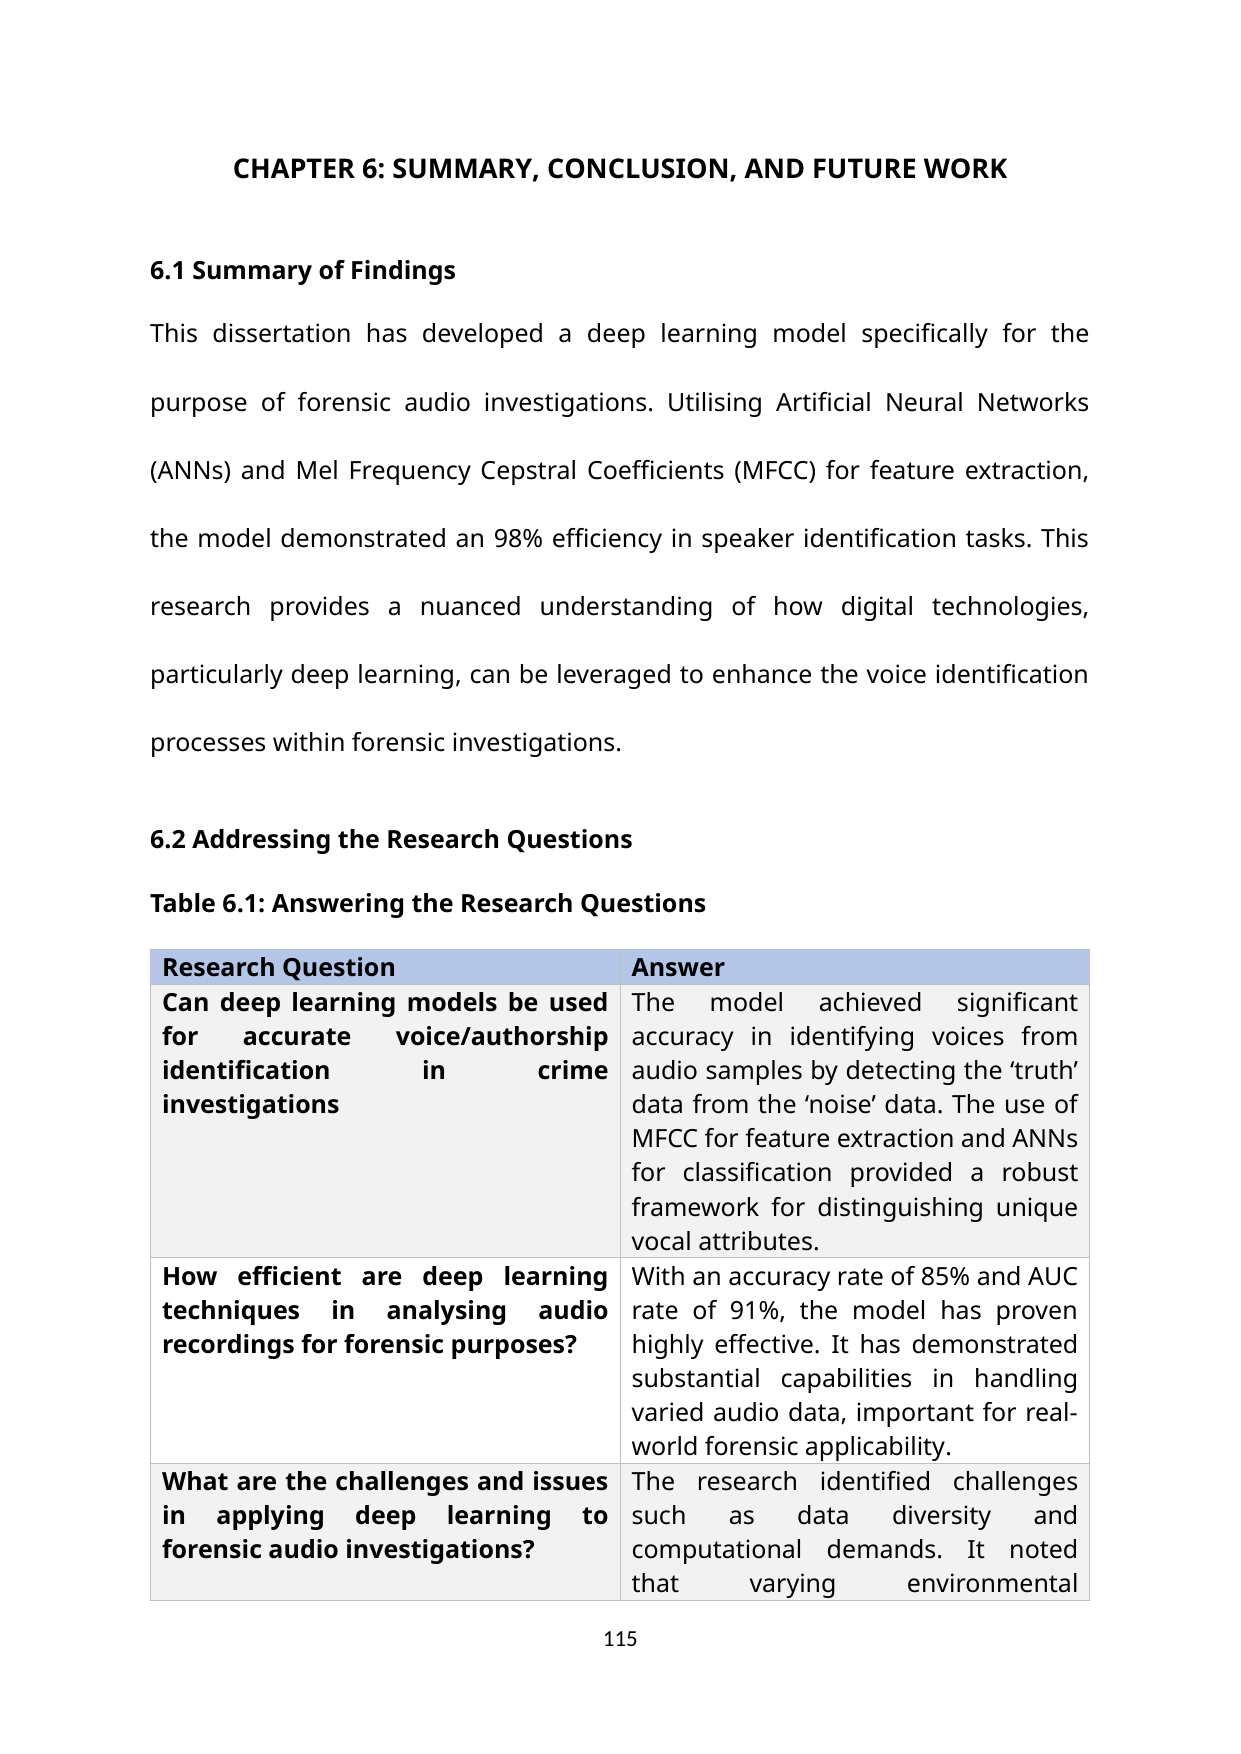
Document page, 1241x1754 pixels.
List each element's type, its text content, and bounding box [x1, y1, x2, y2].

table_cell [151, 1464, 620, 1600]
table_cell With an accuracy rate of 85% and AUC rate of 91%, the model has proven highly effective. It has demonstrated substantial capabilities in handling varied audio data, important for real-world forensic applicability. [621, 1258, 1089, 1463]
subtitle 6.1 Summary of Findings [150, 253, 1090, 287]
table_cell Can deep learning models be used for accurate voice/authorship identification in crime investigations [151, 985, 620, 1257]
subtitle Table 6.1: Answering the Research Questions [150, 885, 1090, 919]
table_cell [621, 1464, 1089, 1600]
table_header Answer [621, 950, 1089, 984]
table_header Research Question [151, 950, 620, 984]
subtitle This dissertation has developed a deep learning model specifically for the purpose of forensic audio investigations. Utilising Artificial Neural Networks (ANNs) and Mel Frequency Cepstral Coefficients (MFCC) for feature extraction, the model demonstrated an 98% efficiency in speaker identification tasks. This research provides a nuanced understanding of how digital technologies, particularly deep learning, can be leveraged to enhance the voice identification processes within forensic investigations. [150, 316, 1090, 759]
subtitle CHAPTER 6: SUMMARY, CONCLUSION, AND FUTURE WORK [150, 150, 1090, 187]
table_cell How efficient are deep learning techniques in analysing audio recordings for forensic purposes? [151, 1258, 620, 1463]
table_cell The model achieved significant accuracy in identifying voices from audio samples by detecting the ‘truth’ data from the ‘noise’ data. The use of MFCC for feature extraction and ANNs for classification provided a robust framework for distinguishing unique vocal attributes. [621, 985, 1089, 1257]
subtitle 6.2 Addressing the Research Questions [150, 822, 1090, 856]
